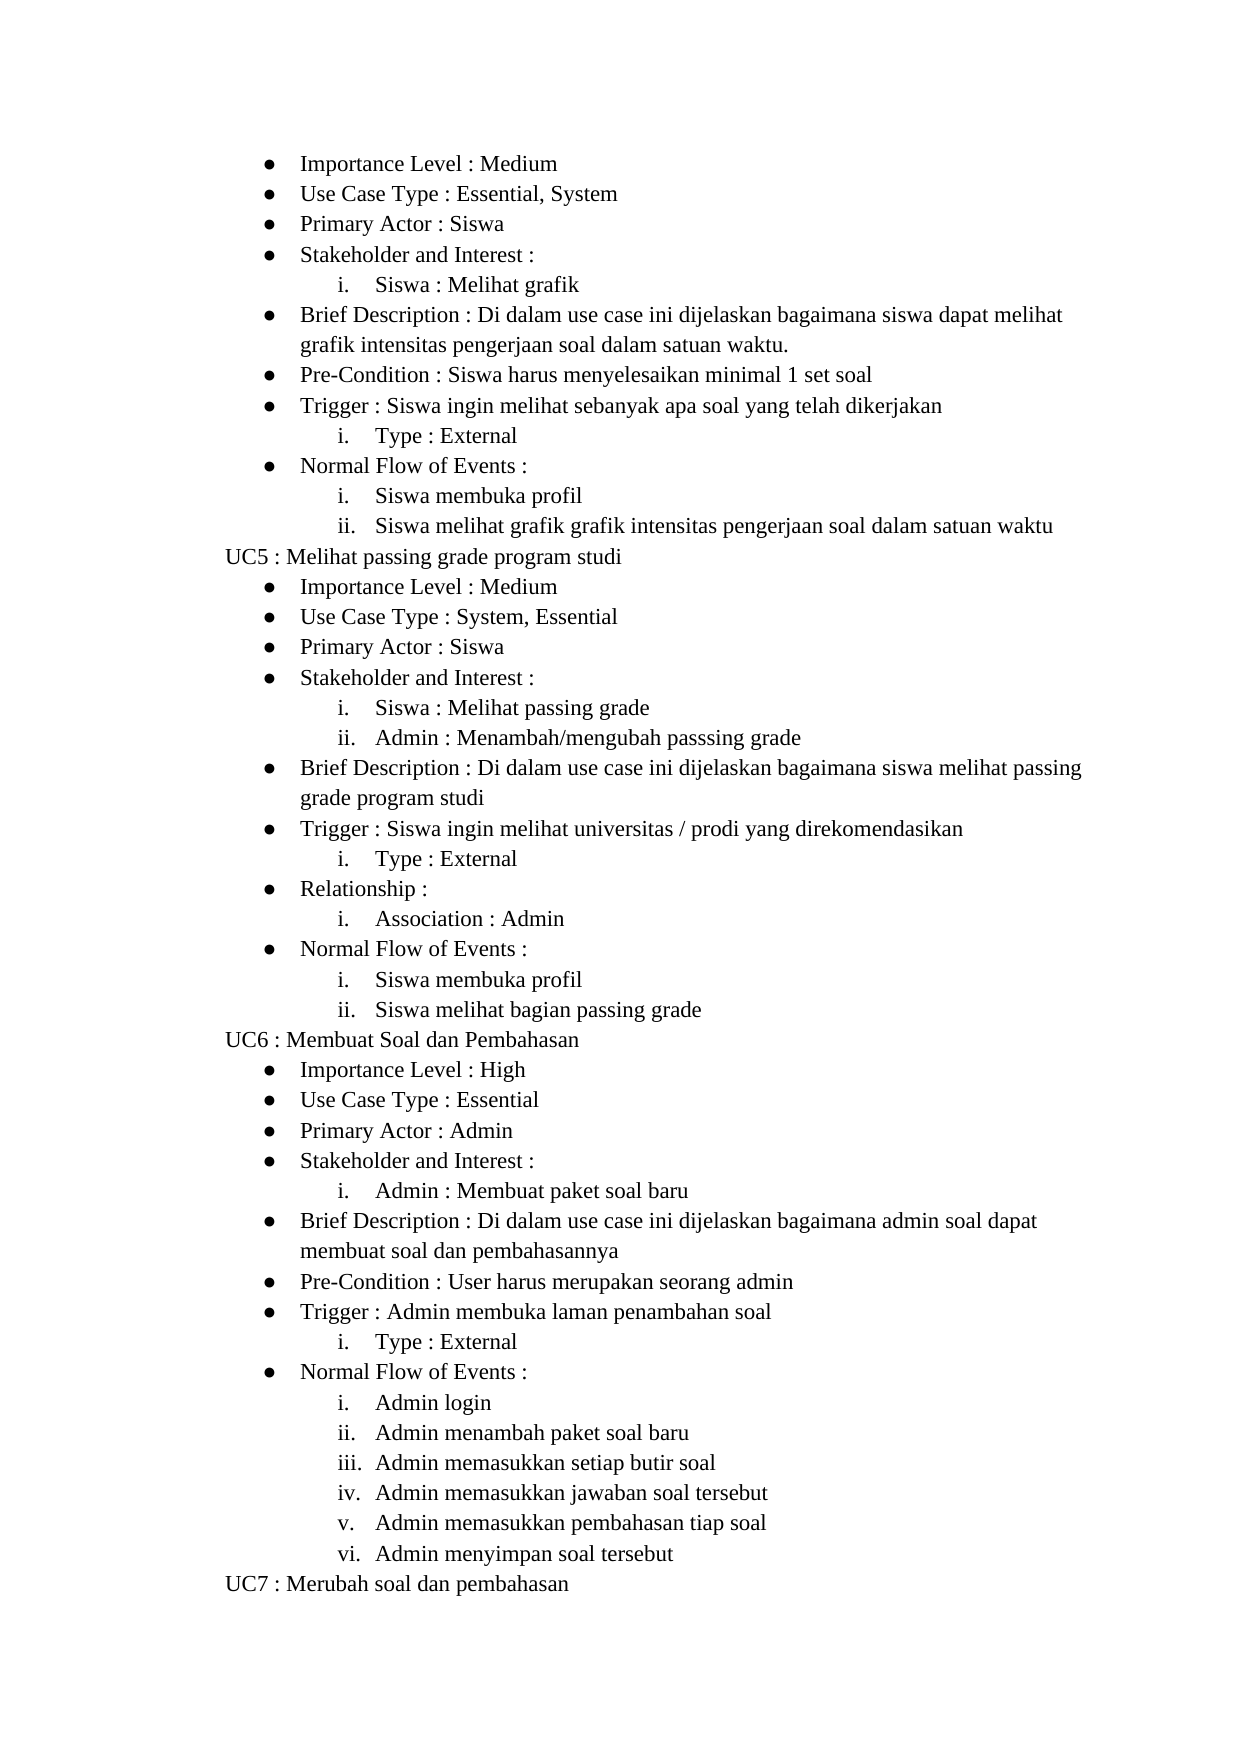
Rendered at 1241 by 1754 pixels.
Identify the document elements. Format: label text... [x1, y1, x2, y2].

list Admin login [337, 1388, 1090, 1415]
text UC7 : Merubah soal dan pembahasan [225, 1570, 1090, 1596]
list Use Case Type : Essential [262, 1086, 1090, 1113]
list Siswa melihat grafik grafik intensitas pengerjaan soal dalam satuan waktu [337, 512, 1090, 539]
text UC5 : Melihat passing grade program studi [225, 543, 1090, 569]
list Pre-Condition : User harus merupakan seorang admin [262, 1268, 1090, 1294]
list Siswa membuka profil [337, 482, 1090, 509]
list Stakeholder and Interest : [262, 241, 1090, 267]
list Siswa : Melihat passing grade [337, 694, 1090, 720]
list Brief Description : Di dalam use case ini dijelaskan bagaimana siswa dapat melihat grafik intensitas pengerjaan soal dalam satuan waktu. [262, 301, 1090, 358]
list Importance Level : Medium [262, 150, 1090, 176]
list Primary Actor : Siswa [262, 210, 1090, 237]
list Brief Description : Di dalam use case ini dijelaskan bagaimana admin soal dapat membuat soal dan pembahasannya [262, 1207, 1090, 1264]
list Siswa melihat bagian passing grade [337, 996, 1090, 1022]
list Trigger : Siswa ingin melihat universitas / prodi yang direkomendasikan [262, 814, 1090, 841]
list Trigger : Admin membuka laman penambahan soal [262, 1298, 1090, 1324]
list Pre-Condition : Siswa harus menyelesaikan minimal 1 set soal [262, 361, 1090, 388]
list Stakeholder and Interest : [262, 663, 1090, 690]
list Admin memasukkan setiap butir soal [337, 1449, 1090, 1475]
list Type : External [337, 845, 1090, 871]
list Importance Level : High [262, 1056, 1090, 1083]
list Admin menambah paket soal baru [337, 1419, 1090, 1445]
list Admin memasukkan jawaban soal tersebut [337, 1479, 1090, 1506]
list Brief Description : Di dalam use case ini dijelaskan bagaimana siswa melihat passing grade program studi [262, 754, 1090, 811]
list Relationship : [262, 875, 1090, 901]
list Admin memasukkan pembahasan tiap soal [337, 1509, 1090, 1536]
list Admin : Membuat paket soal baru [337, 1177, 1090, 1203]
list Association : Admin [337, 905, 1090, 932]
text UC6 : Membuat Soal dan Pembahasan [225, 1026, 1090, 1052]
list Normal Flow of Events : [262, 452, 1090, 478]
list Importance Level : Medium [262, 573, 1090, 599]
list Normal Flow of Events : [262, 935, 1090, 962]
list Admin menyimpan soal tersebut [337, 1539, 1090, 1566]
list Use Case Type : Essential, System [262, 180, 1090, 207]
list Stakeholder and Interest : [262, 1147, 1090, 1173]
list Siswa : Melihat grafik [337, 271, 1090, 297]
list Siswa membuka profil [337, 966, 1090, 992]
list Type : External [337, 422, 1090, 448]
list Admin : Menambah/mengubah passsing grade [337, 724, 1090, 750]
list Trigger : Siswa ingin melihat sebanyak apa soal yang telah dikerjakan [262, 392, 1090, 418]
list Primary Actor : Siswa [262, 633, 1090, 660]
list Normal Flow of Events : [262, 1358, 1090, 1385]
list Primary Actor : Admin [262, 1117, 1090, 1143]
list Use Case Type : System, Essential [262, 603, 1090, 629]
list Type : External [337, 1328, 1090, 1354]
